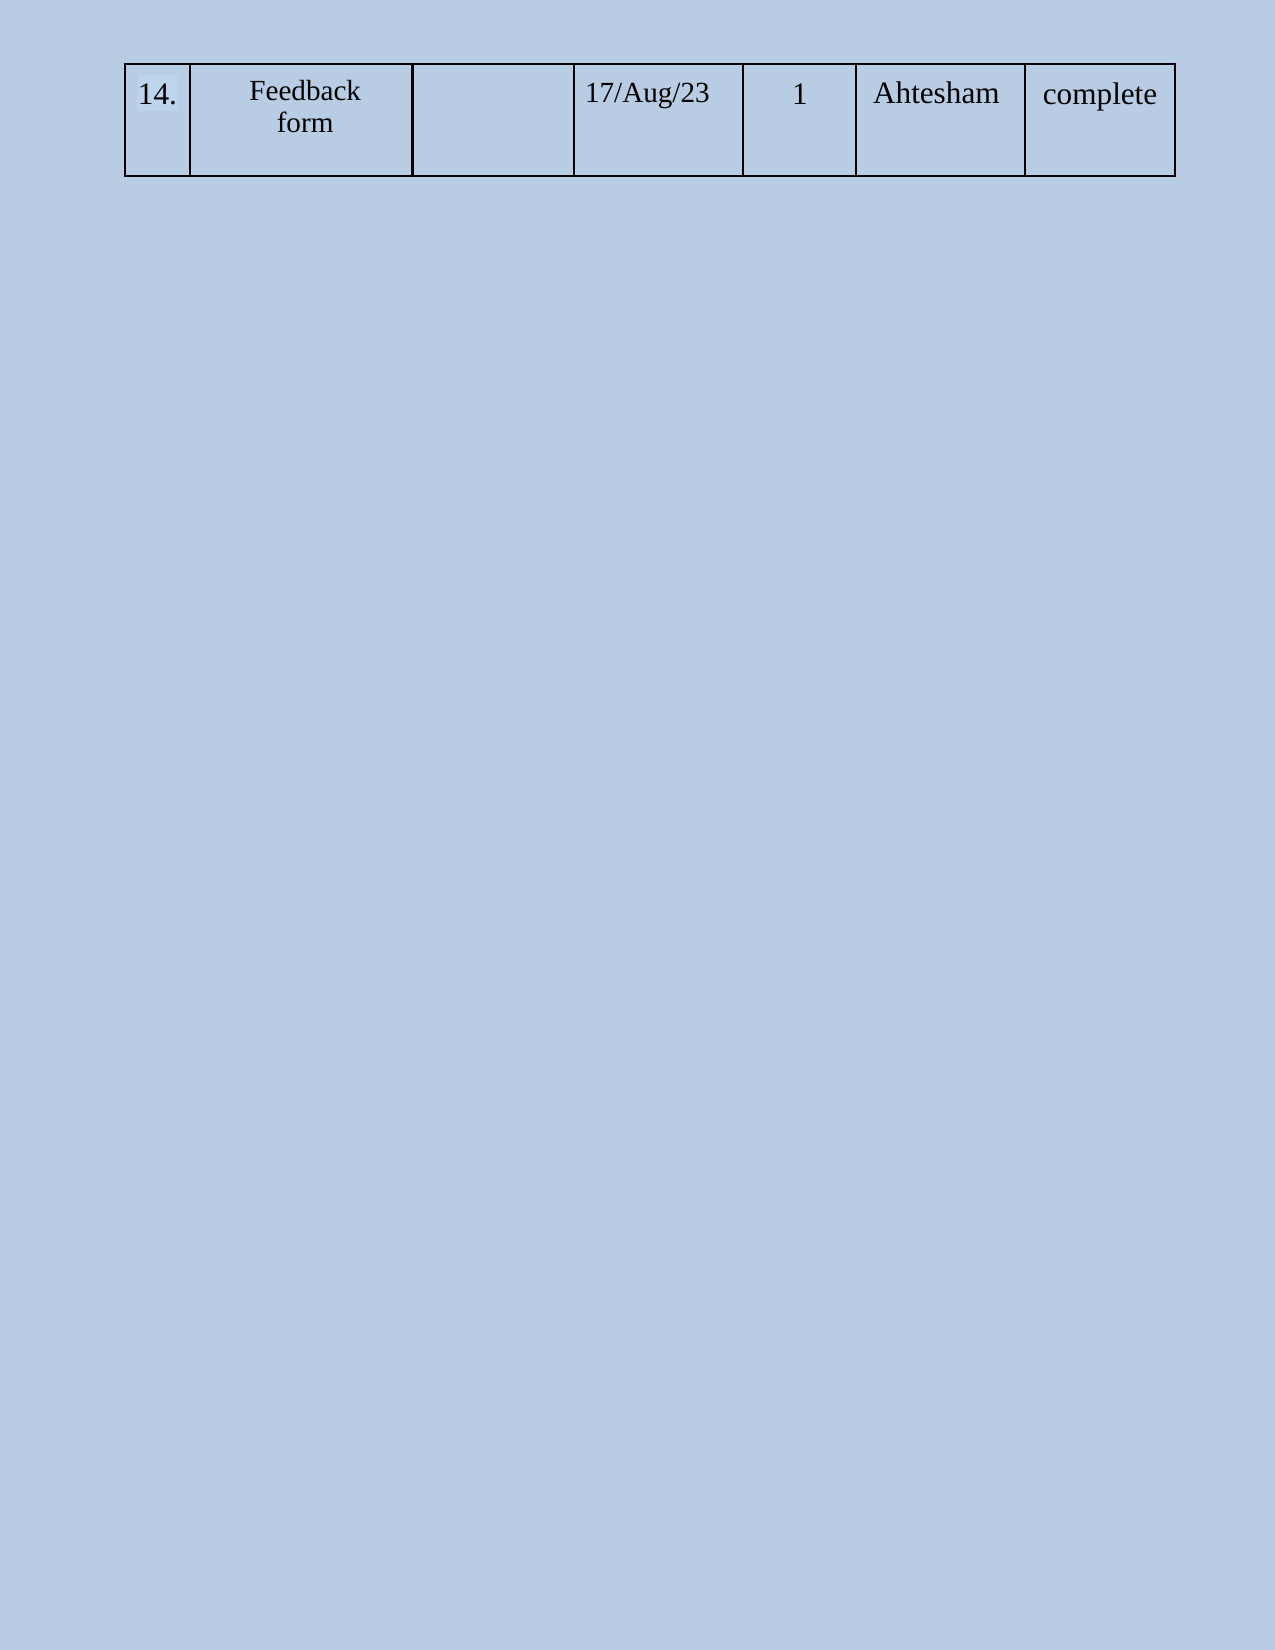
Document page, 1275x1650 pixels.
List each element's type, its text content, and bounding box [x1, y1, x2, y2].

table_cell 14. [126, 65, 189, 175]
table_cell 1 [744, 65, 855, 175]
table_cell [414, 65, 573, 175]
table_cell 17/Aug/23 [575, 65, 742, 175]
table_cell complete [1026, 65, 1174, 175]
table_cell Feedback form [191, 65, 411, 175]
table_cell Ahtesham [857, 65, 1024, 175]
